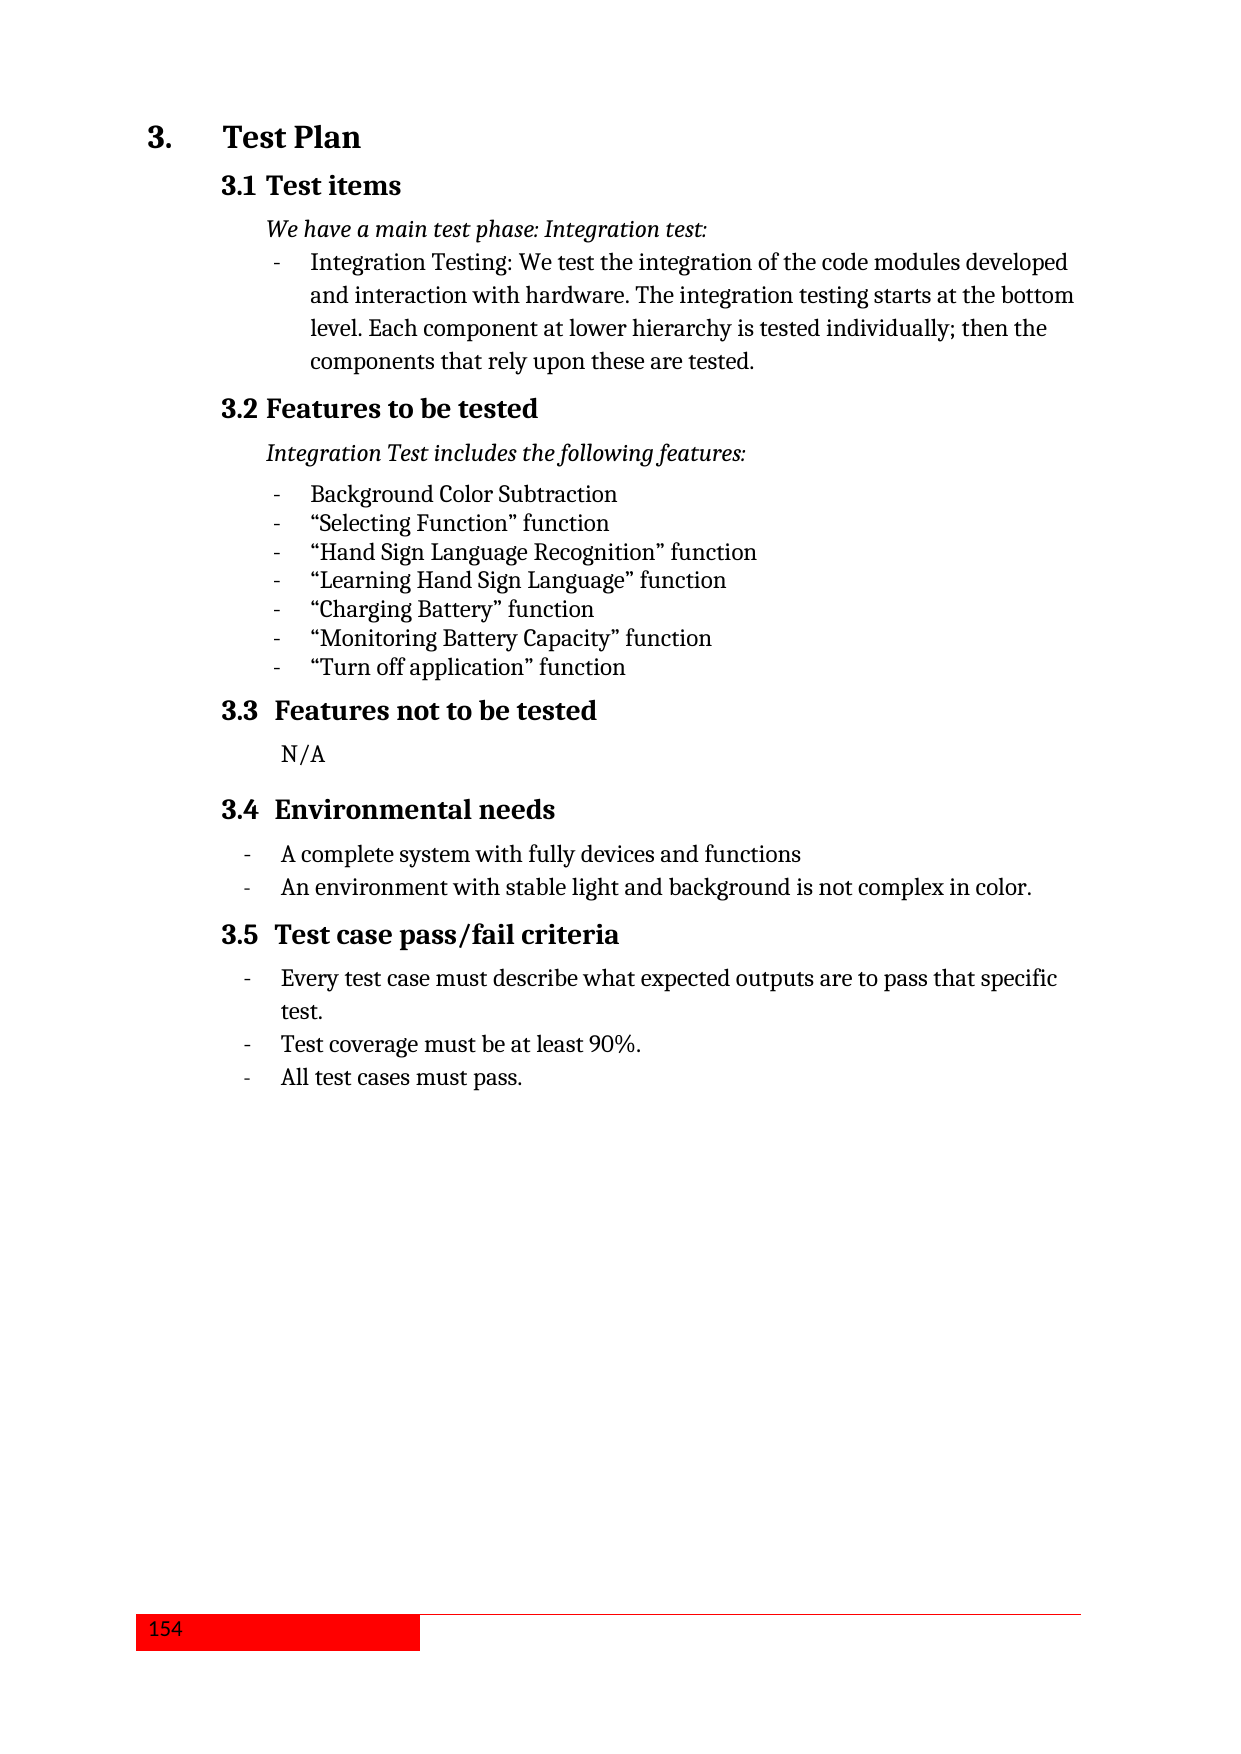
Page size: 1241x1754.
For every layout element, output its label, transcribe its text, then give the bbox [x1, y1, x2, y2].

list “Charging Battery” function [273, 595, 1092, 624]
subtitle Test case pass/fail criteria [222, 918, 1092, 952]
list “Selecting Function” function [273, 509, 1092, 537]
list “Learning Hand Sign Language” function [273, 566, 1092, 595]
subtitle Test items [221, 169, 1092, 202]
subtitle Environmental needs [222, 793, 1092, 827]
subtitle Features to be tested [221, 393, 1092, 426]
list Integration Testing: We test the integration of the code modules developed and interaction with hardware. The integration testing starts at the bottom level. Each component at lower hierarchy is tested individually; then the components that rely upon these are tested. [273, 248, 1092, 376]
text N/A [281, 740, 1092, 768]
subtitle Test Plan [148, 118, 1092, 156]
list “Monitoring Battery Capacity” function [273, 624, 1092, 652]
subtitle Features not to be tested [222, 694, 1092, 727]
list “Turn off application” function [273, 652, 1092, 681]
text We have a main test phase: Integration test: [266, 215, 1092, 244]
list “Hand Sign Language Recognition” function [273, 537, 1092, 566]
list Background Color Subtraction [273, 480, 1092, 509]
list A complete system with fully devices and functions [243, 839, 1092, 868]
list Test coverage must be at least 90%. [243, 1030, 1092, 1059]
list An environment with stable light and background is not complex in color. [243, 873, 1092, 901]
list Every test case must describe what expected outputs are to pass that specific test. [243, 964, 1092, 1026]
list All test cases must pass. [243, 1063, 1092, 1092]
text Integration Test includes the following features: [266, 439, 1092, 467]
